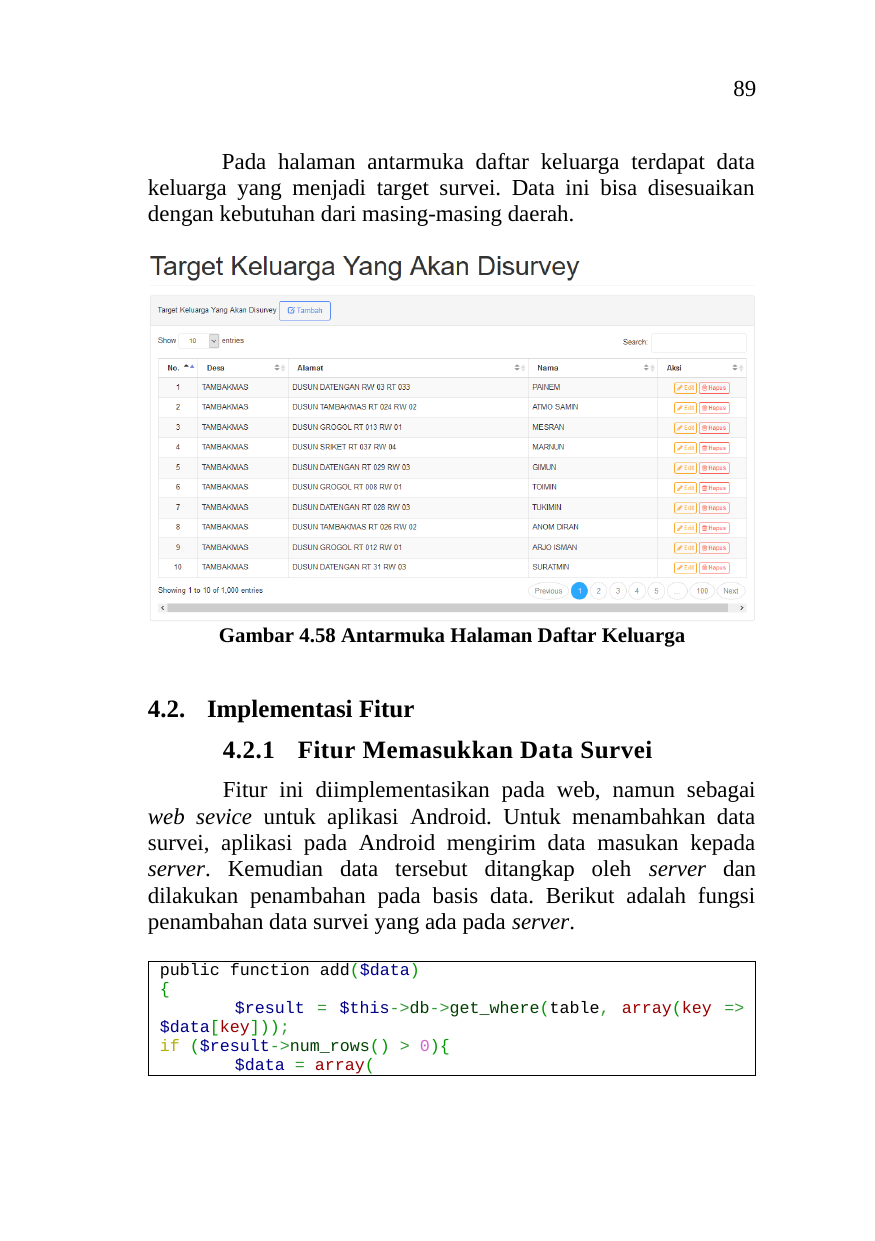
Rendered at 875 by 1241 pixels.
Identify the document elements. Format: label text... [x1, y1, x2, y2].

subtitle Implementasi Fitur [148, 694, 756, 723]
text Fitur ini diimplementasikan pada web, namun sebagai web sevice untuk aplikasi Android. Untuk menambahkan data survei, aplikasi pada Android mengirim data masukan kepada server. Kemudian data tersebut ditangkap oleh server dan dilakukan penambahan pada basis data. Berikut adalah fungsi penambahan data survei yang ada pada server. [148, 776, 756, 934]
text Pada halaman antarmuka daftar keluarga terdapat data keluarga yang menjadi target survei. Data ini bisa disesuaikan dengan kebutuhan dari masing-masing daerah. [148, 148, 756, 227]
picture [147, 253, 757, 623]
subtitle Fitur Memasukkan Data Survei [223, 735, 756, 764]
